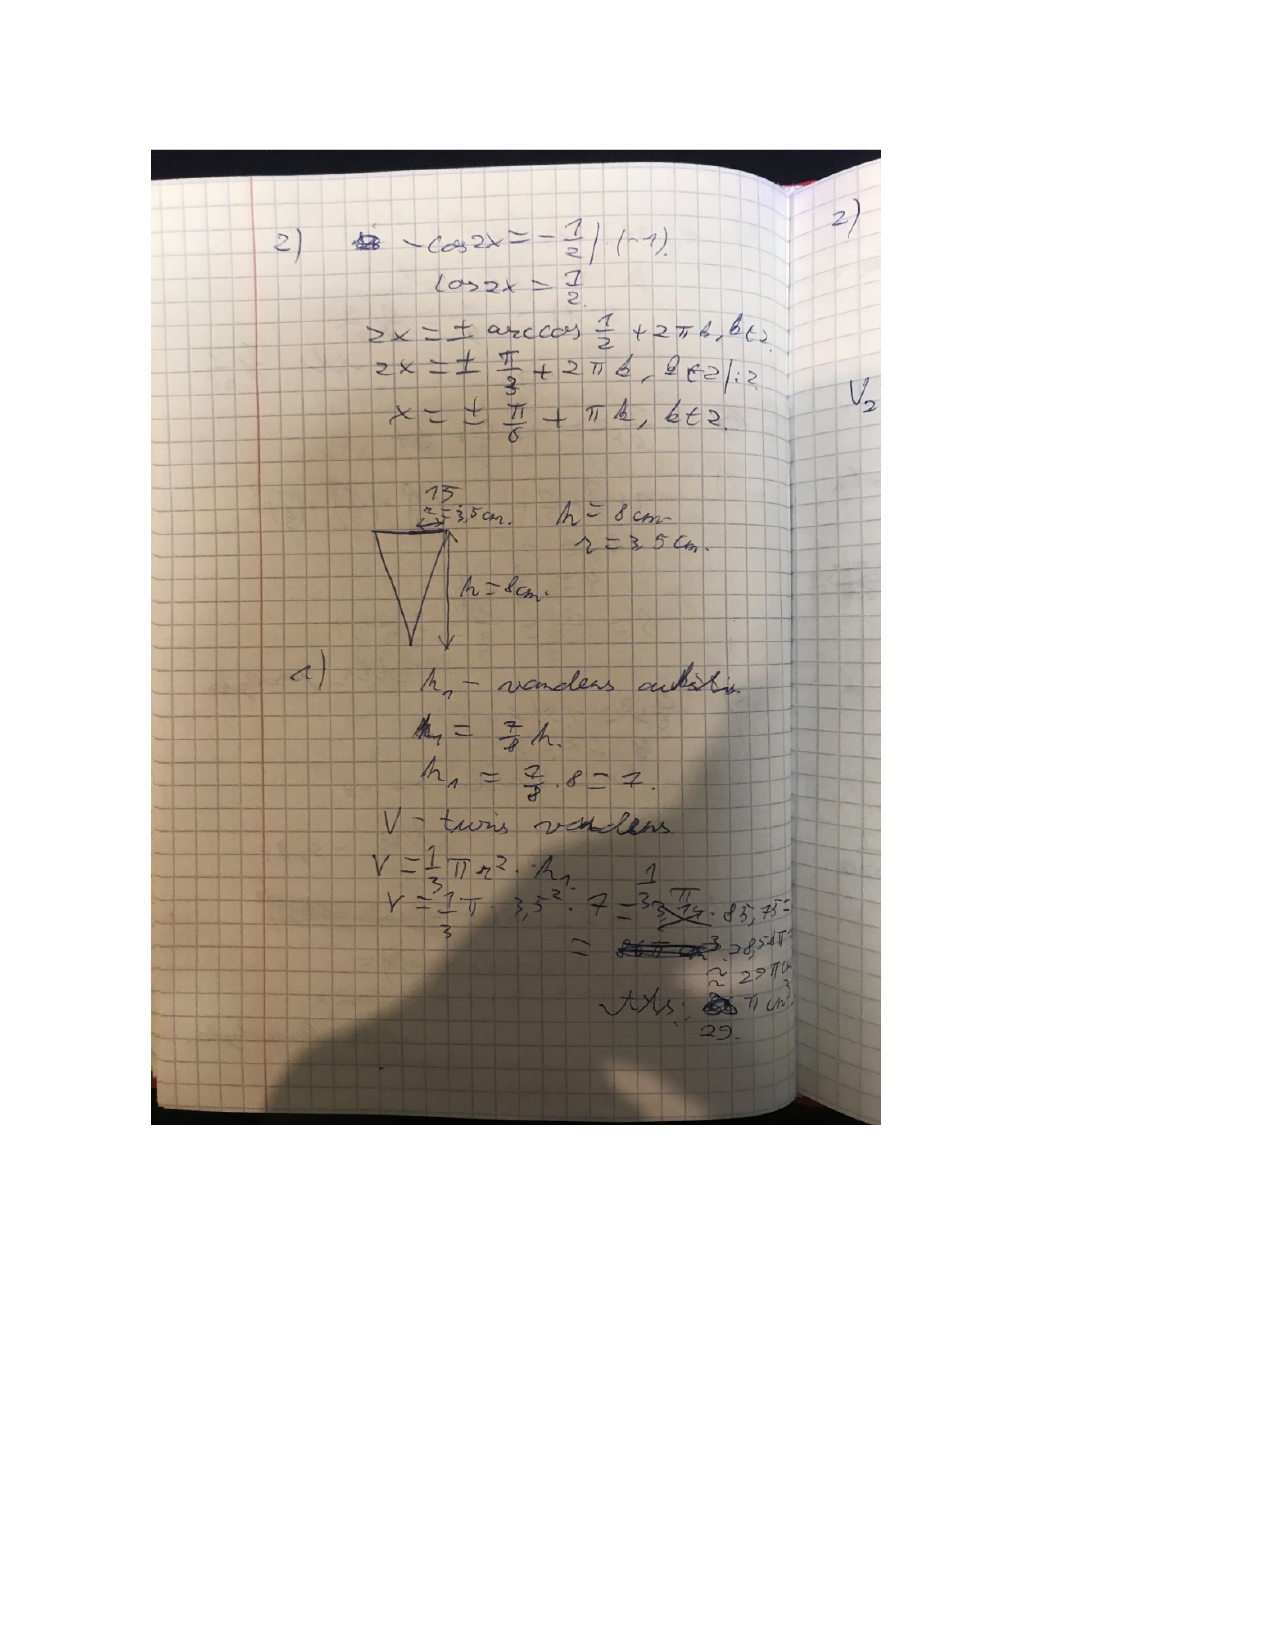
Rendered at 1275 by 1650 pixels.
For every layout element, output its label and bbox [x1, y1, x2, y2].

picture [151, 151, 880, 1125]
